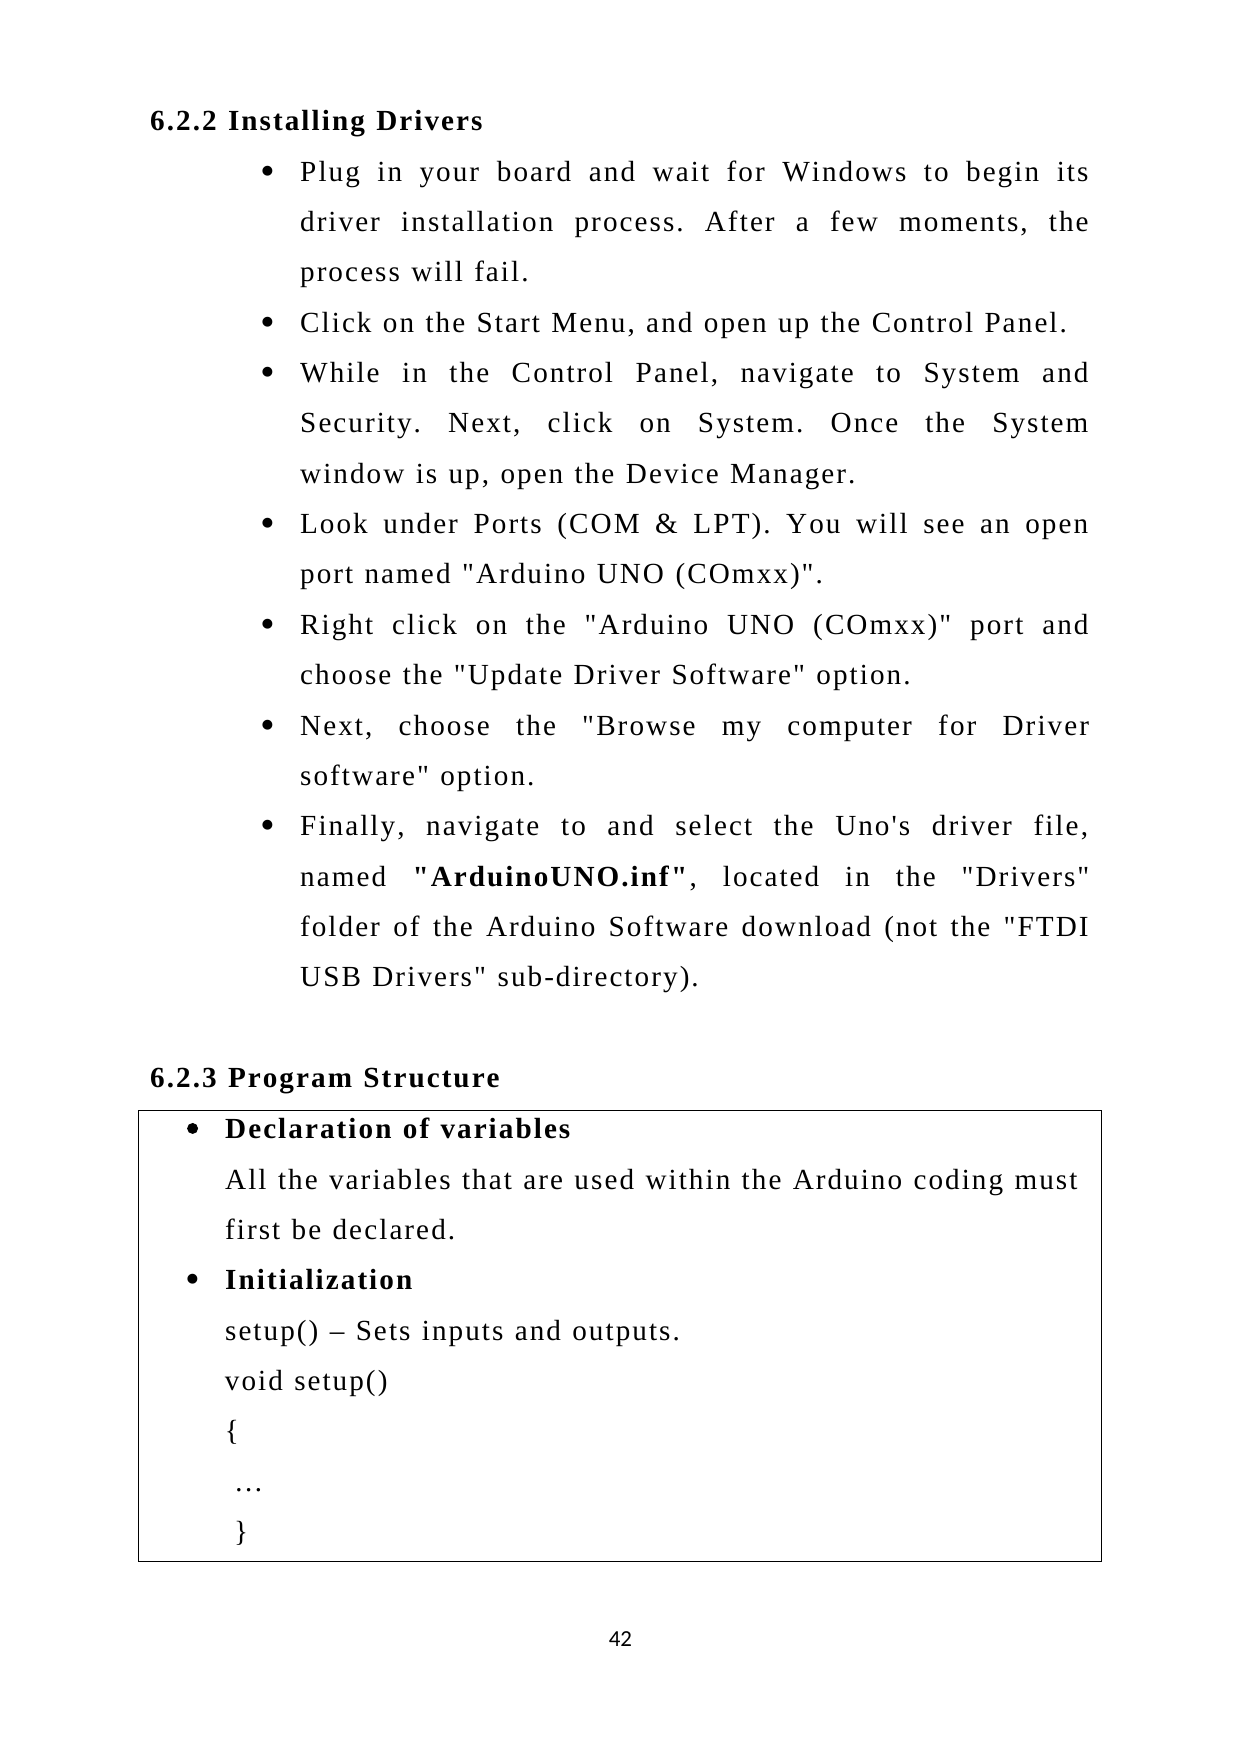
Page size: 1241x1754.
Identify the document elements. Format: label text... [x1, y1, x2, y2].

list Look under Ports (COM & LPT). You will see an open port named "Arduino UNO (COmxx)". [262, 506, 1090, 590]
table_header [139, 1111, 1101, 1561]
text 6.2.3 Program Structure [150, 1060, 1090, 1094]
list While in the Control Panel, navigate to System and Security. Next, click on System. Once the System window is up, open the Device Manager. [262, 355, 1090, 489]
list Next, choose the "Browse my computer for Driver software" option. [262, 708, 1090, 792]
list Right click on the "Arduino UNO (COmxx)" port and choose the "Update Driver Software" option. [262, 607, 1090, 691]
text 6.2.2 Installing Drivers [150, 103, 1090, 137]
list Click on the Start Menu, and open up the Control Panel. [262, 305, 1090, 338]
list Plug in your board and wait for Windows to begin its driver installation process. After a few moments, the process will fail. [262, 154, 1090, 288]
list Finally, navigate to and select the Uno's driver file, named "ArduinoUNO.inf", located in the "Drivers" folder of the Arduino Software download (not the "FTDI USB Drivers" sub-directory). [262, 808, 1090, 993]
